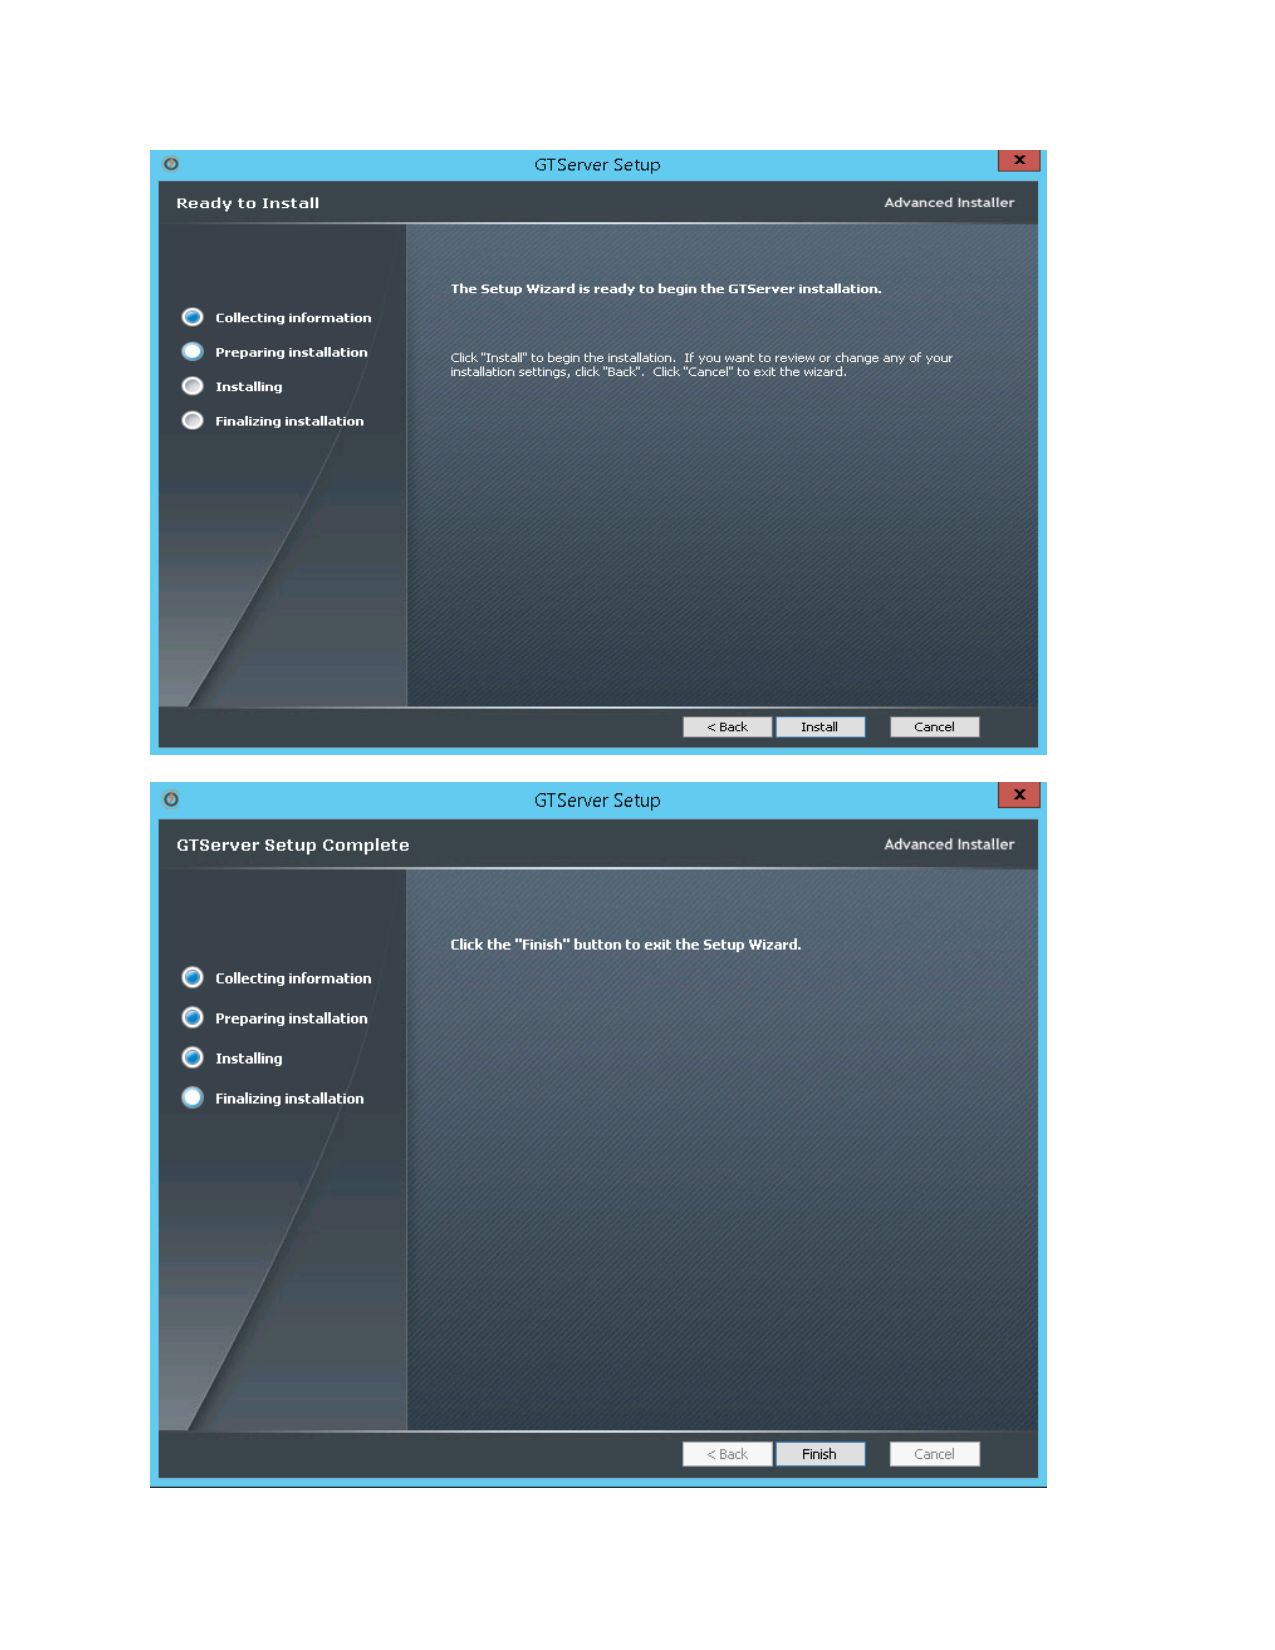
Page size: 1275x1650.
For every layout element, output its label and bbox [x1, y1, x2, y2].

picture [150, 782, 1047, 1488]
picture [150, 150, 1047, 755]
